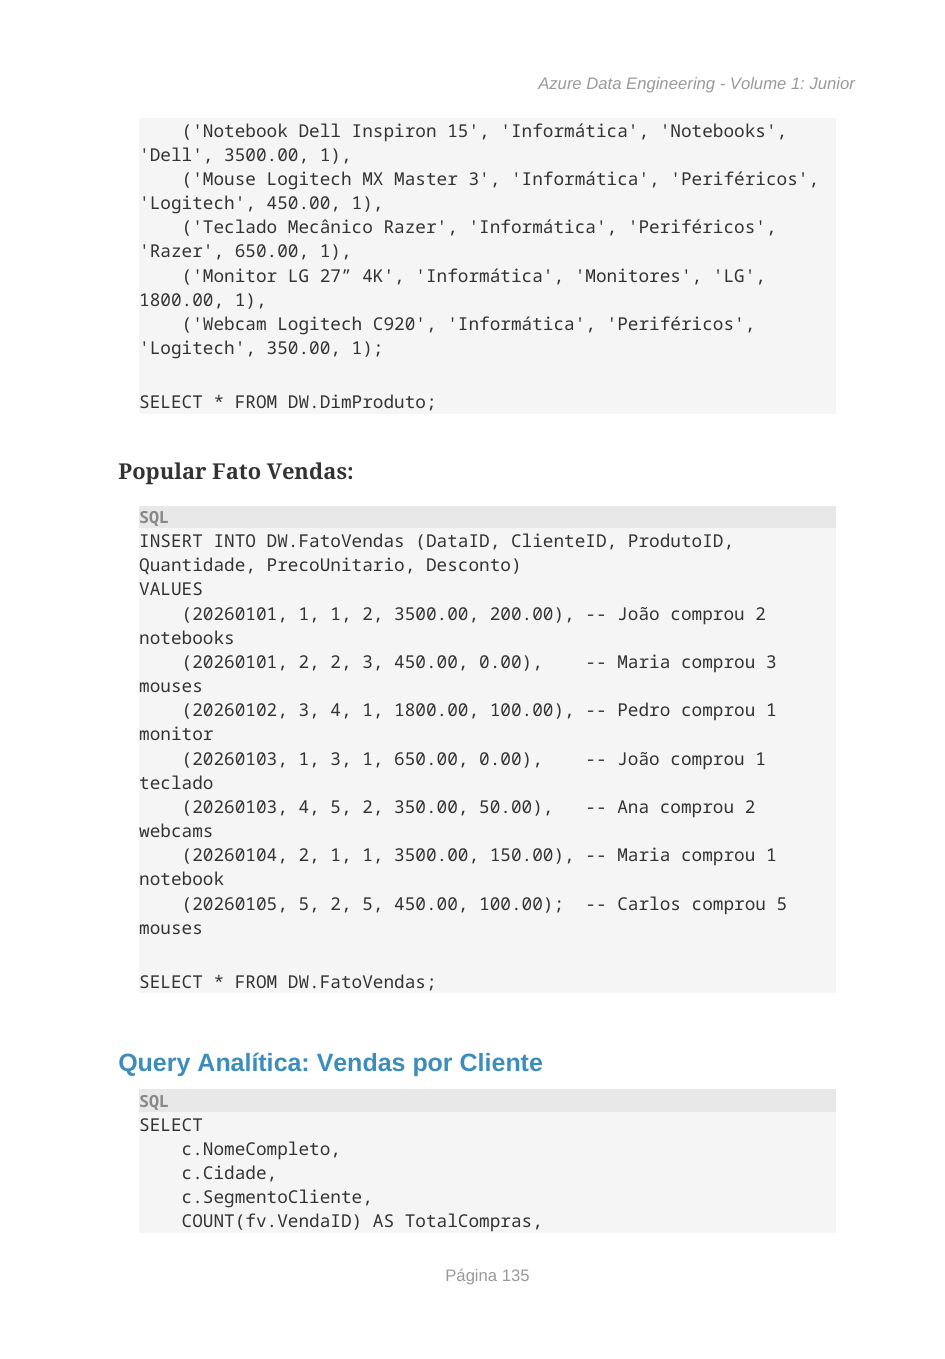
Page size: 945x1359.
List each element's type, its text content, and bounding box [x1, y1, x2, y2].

text INSERT INTO DW.FatoVendas (DataID, ClienteID, ProdutoID, Quantidade, PrecoUnitario, Desconto) [139, 528, 836, 577]
text Popular Fato Vendas: [118, 456, 856, 486]
text ('Monitor LG 27” 4K', 'Informática', 'Monitores', 'LG', 1800.00, 1), [139, 263, 836, 311]
text (20260102, 3, 4, 1, 1800.00, 100.00), -- Pedro comprou 1 monitor [139, 698, 836, 746]
text SELECT * FROM DW.DimProduto; [139, 389, 836, 414]
text VALUES [139, 577, 836, 601]
text SQL [139, 1089, 836, 1112]
text (20260104, 2, 1, 1, 3500.00, 150.00), -- Maria comprou 1 notebook [139, 843, 836, 891]
text ('Teclado Mecânico Razer', 'Informática', 'Periféricos', 'Razer', 650.00, 1), [139, 215, 836, 263]
text (20260103, 1, 3, 1, 650.00, 0.00), -- João comprou 1 teclado [139, 746, 836, 794]
text (20260105, 5, 2, 5, 450.00, 100.00); -- Carlos comprou 5 mouses [139, 891, 836, 939]
text (20260103, 4, 5, 2, 350.00, 50.00), -- Ana comprou 2 webcams [139, 794, 836, 843]
subtitle Query Analítica: Vendas por Cliente [118, 1048, 856, 1077]
text ('Mouse Logitech MX Master 3', 'Informática', 'Periféricos', 'Logitech', 450.00, 1), [139, 166, 836, 215]
text (20260101, 1, 1, 2, 3500.00, 200.00), -- João comprou 2 notebooks [139, 601, 836, 649]
text COUNT(fv.VendaID) AS TotalCompras, [139, 1209, 836, 1233]
text SELECT [139, 1112, 836, 1136]
text ('Webcam Logitech C920', 'Informática', 'Periféricos', 'Logitech', 350.00, 1); [139, 311, 836, 360]
text c.SegmentoCliente, [139, 1184, 836, 1209]
text (20260101, 2, 2, 3, 450.00, 0.00), -- Maria comprou 3 mouses [139, 649, 836, 698]
text ('Notebook Dell Inspiron 15', 'Informática', 'Notebooks', 'Dell', 3500.00, 1), [139, 118, 836, 166]
text c.NomeCompleto, [139, 1136, 836, 1160]
text SQL [139, 506, 836, 528]
text c.Cidade, [139, 1160, 836, 1184]
text SELECT * FROM DW.FatoVendas; [139, 969, 836, 993]
